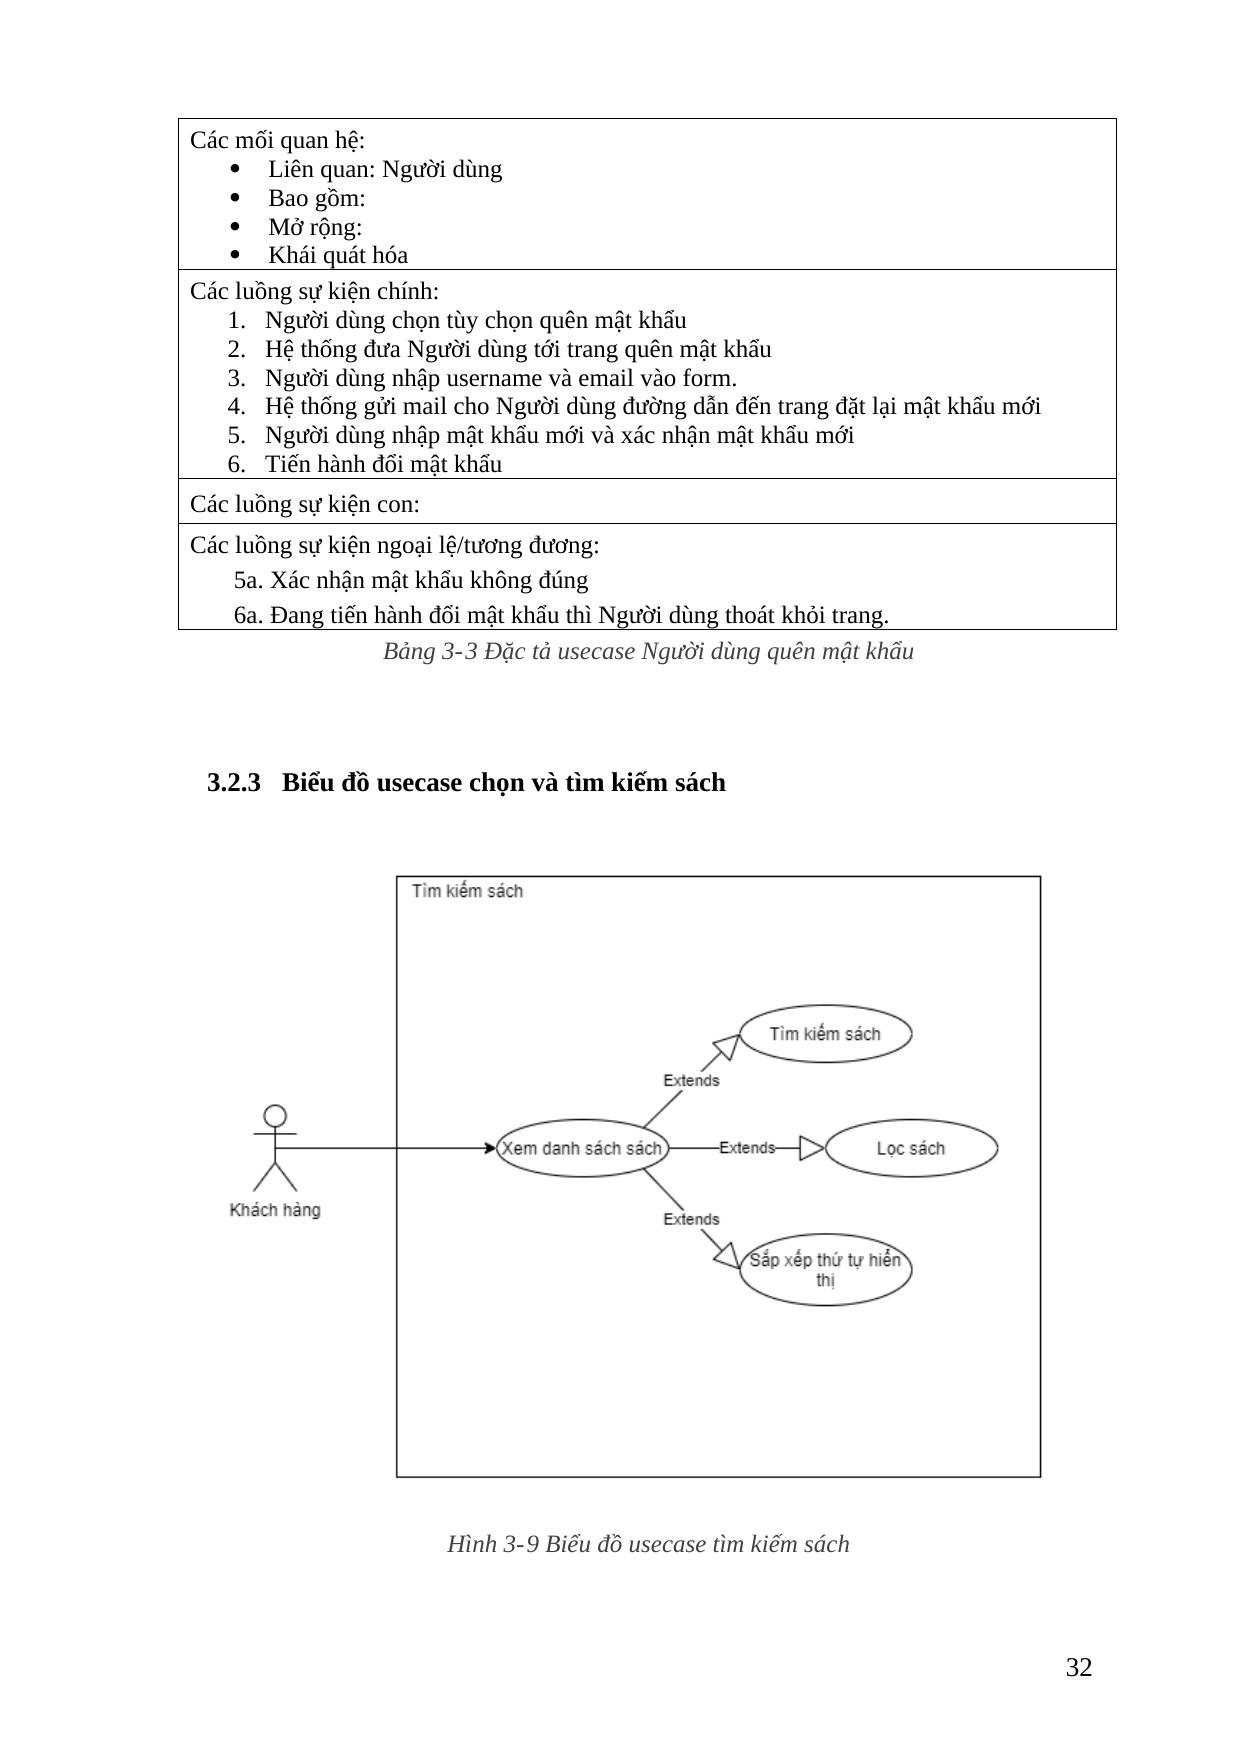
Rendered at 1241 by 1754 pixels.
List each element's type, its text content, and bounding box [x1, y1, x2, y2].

table_cell Các luồng sự kiện ngoại lệ/tương đương: 5a. Xác nhận mật khẩu không đúng 6a. Đang tiến hành đổi mật khẩu thì Người dùng thoát khỏi trang. [179, 524, 1116, 629]
table_cell Các luồng sự kiện chính: Người dùng chọn tùy chọn quên mật khẩu Hệ thống đưa Người dùng tới trang quên mật khẩu Người dùng nhập username và email vào form. Hệ thống gửi mail cho Người dùng đường dẫn đến trang đặt lại mật khẩu mới Người dùng nhập mật khẩu mới và xác nhận mật khẩu mới Tiến hành đổi mật khẩu [179, 270, 1116, 478]
picture [206, 813, 1093, 1521]
text Bảng 3-3 Đặc tả usecase Người dùng quên mật khẩu [207, 636, 1092, 665]
table_cell Các mối quan hệ: Liên quan: Người dùng Bao gồm: Mở rộng: Khái quát hóa [179, 119, 1116, 269]
table_cell Các luồng sự kiện con: [179, 479, 1116, 523]
subtitle Biểu đồ usecase chọn và tìm kiếm sách [207, 766, 1092, 798]
